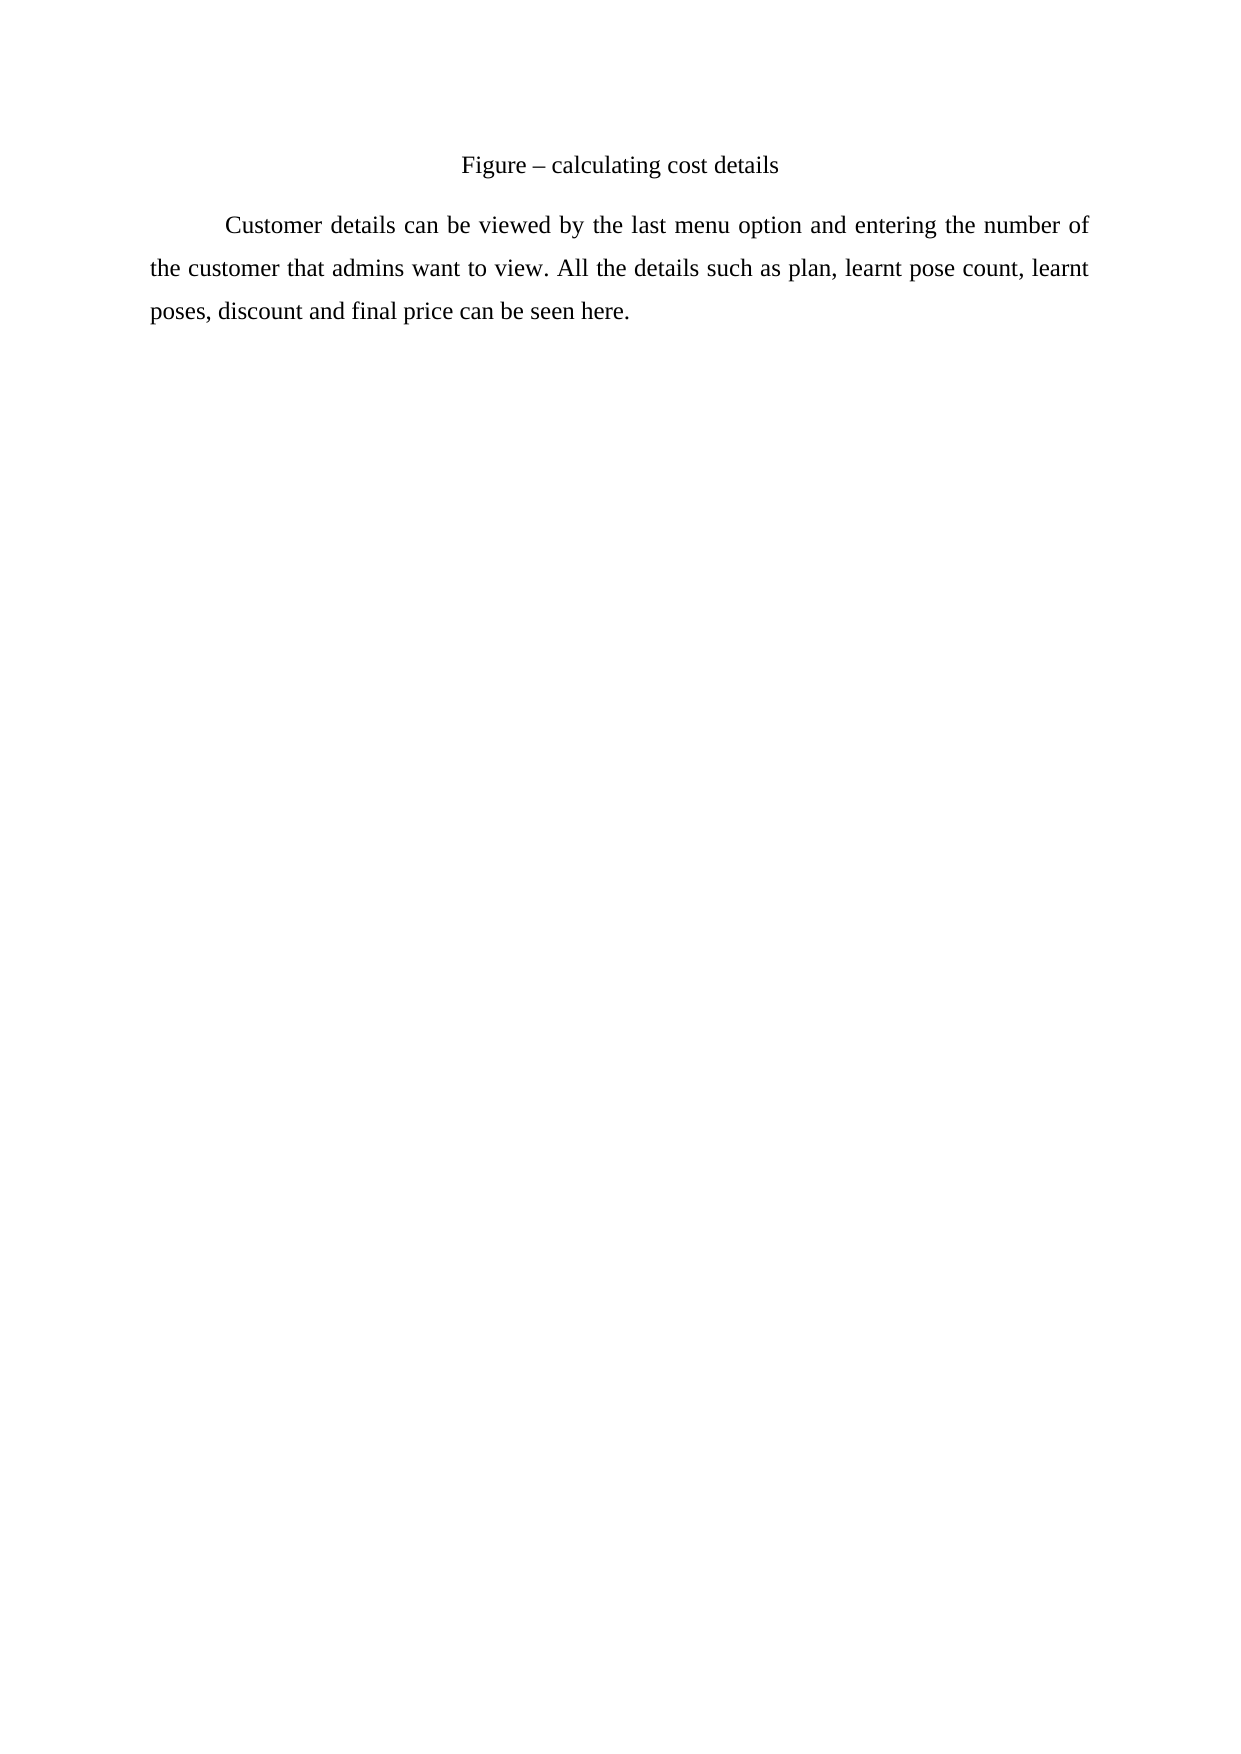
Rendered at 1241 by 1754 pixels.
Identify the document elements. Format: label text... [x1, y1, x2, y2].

text Figure – calculating cost details [150, 150, 1090, 179]
text Customer details can be viewed by the last menu option and entering the number of the customer that admins want to view. All the details such as plan, learnt pose count, learnt poses, discount and final price can be seen here. [150, 210, 1090, 325]
